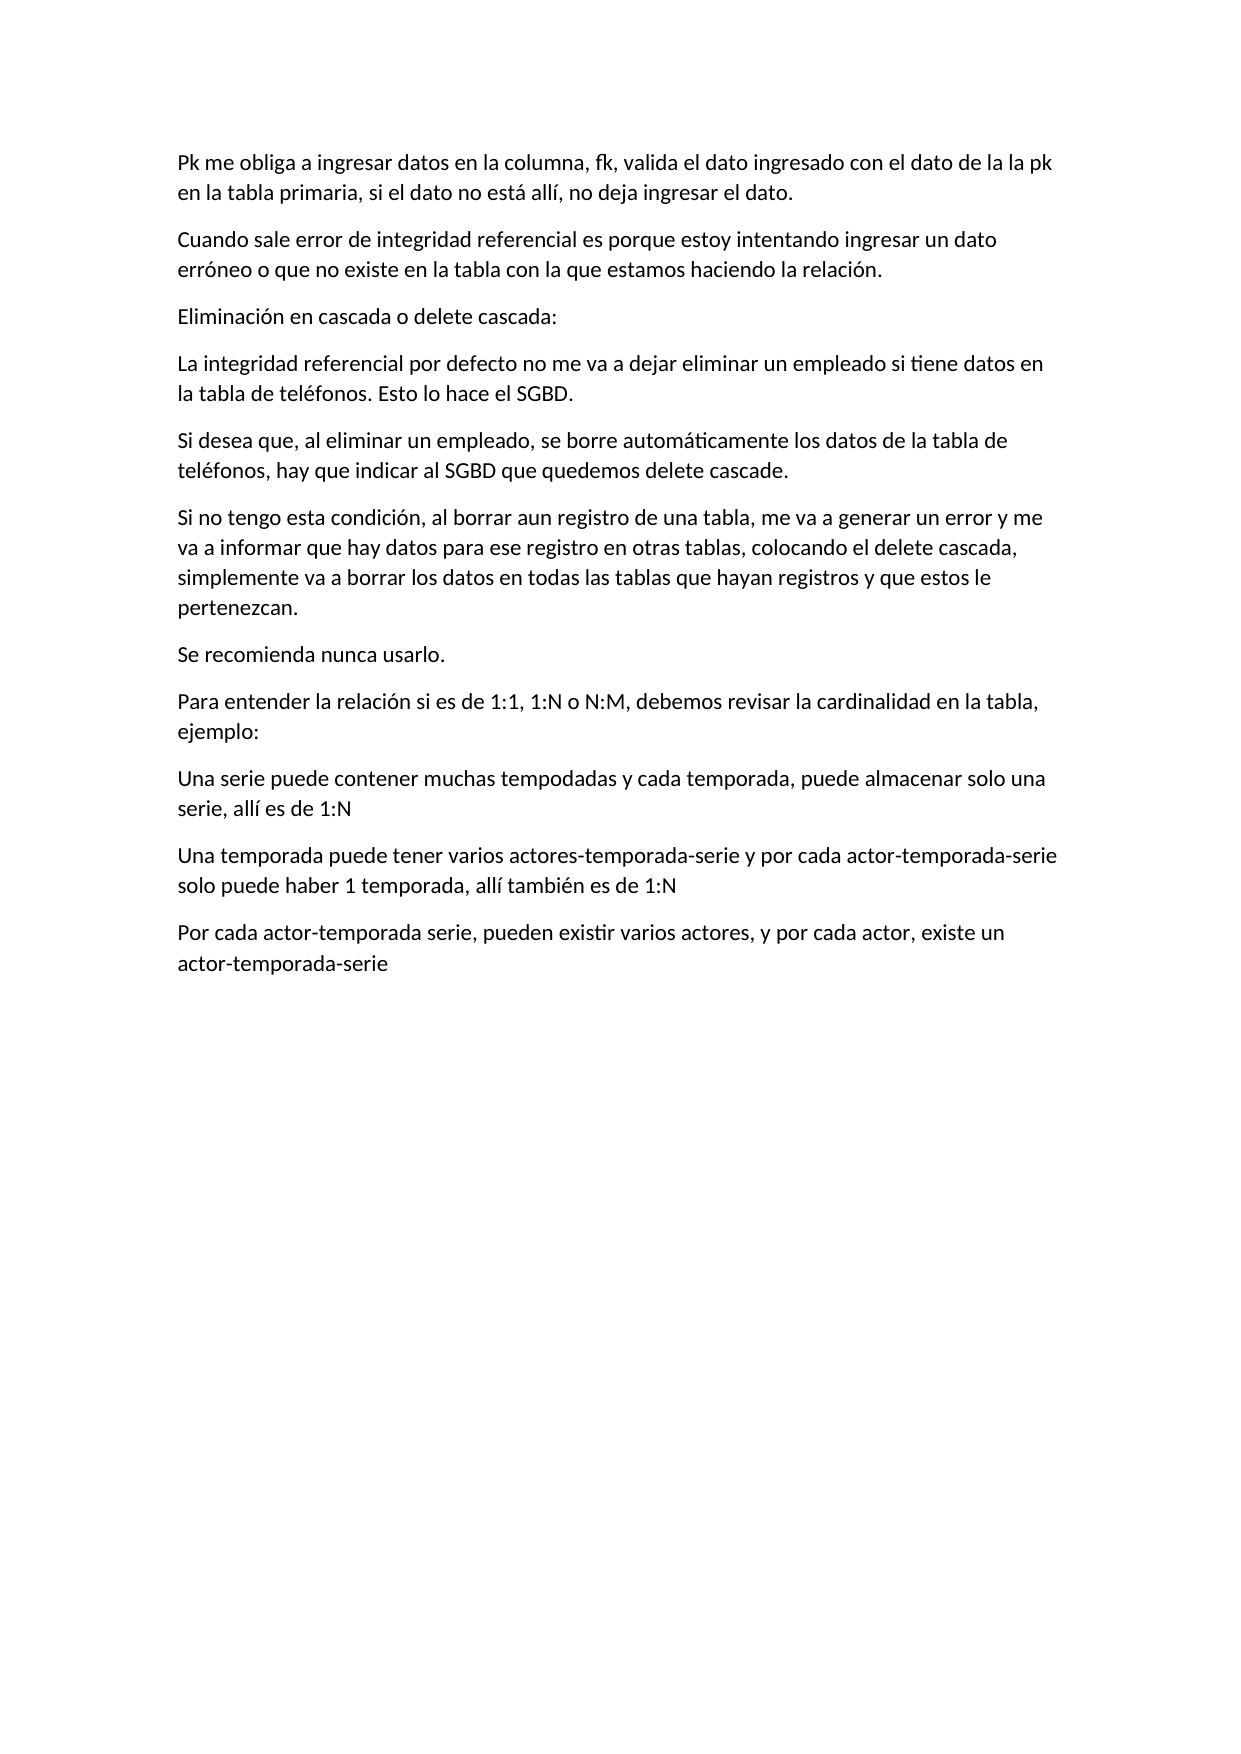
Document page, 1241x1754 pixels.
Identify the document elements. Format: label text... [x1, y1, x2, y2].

text Pk me obliga a ingresar datos en la columna, fk, valida el dato ingresado con el dato de la la pk en la tabla primaria, si el dato no está allí, no deja ingresar el dato. [177, 148, 1063, 206]
text Eliminación en cascada o delete cascada: [177, 302, 1063, 330]
text Si no tengo esta condición, al borrar aun registro de una tabla, me va a generar un error y me va a informar que hay datos para ese registro en otras tablas, colocando el delete cascada, simplemente va a borrar los datos en todas las tablas que hayan registros y que estos le pertenezcan. [177, 503, 1063, 621]
text Por cada actor-temporada serie, pueden existir varios actores, y por cada actor, existe un actor-temporada-serie [177, 918, 1063, 977]
text La integridad referencial por defecto no me va a dejar eliminar un empleado si tiene datos en la tabla de teléfonos. Esto lo hace el SGBD. [177, 349, 1063, 407]
text Cuando sale error de integridad referencial es porque estoy intentando ingresar un dato erróneo o que no existe en la tabla con la que estamos haciendo la relación. [177, 225, 1063, 283]
text Se recomienda nunca usarlo. [177, 640, 1063, 668]
text Una temporada puede tener varios actores-temporada-serie y por cada actor-temporada-serie solo puede haber 1 temporada, allí también es de 1:N [177, 841, 1063, 899]
text Una serie puede contener muchas tempodadas y cada temporada, puede almacenar solo una serie, allí es de 1:N [177, 764, 1063, 822]
text Si desea que, al eliminar un empleado, se borre automáticamente los datos de la tabla de teléfonos, hay que indicar al SGBD que quedemos delete cascade. [177, 426, 1063, 484]
text Para entender la relación si es de 1:1, 1:N o N:M, debemos revisar la cardinalidad en la tabla, ejemplo: [177, 687, 1063, 745]
